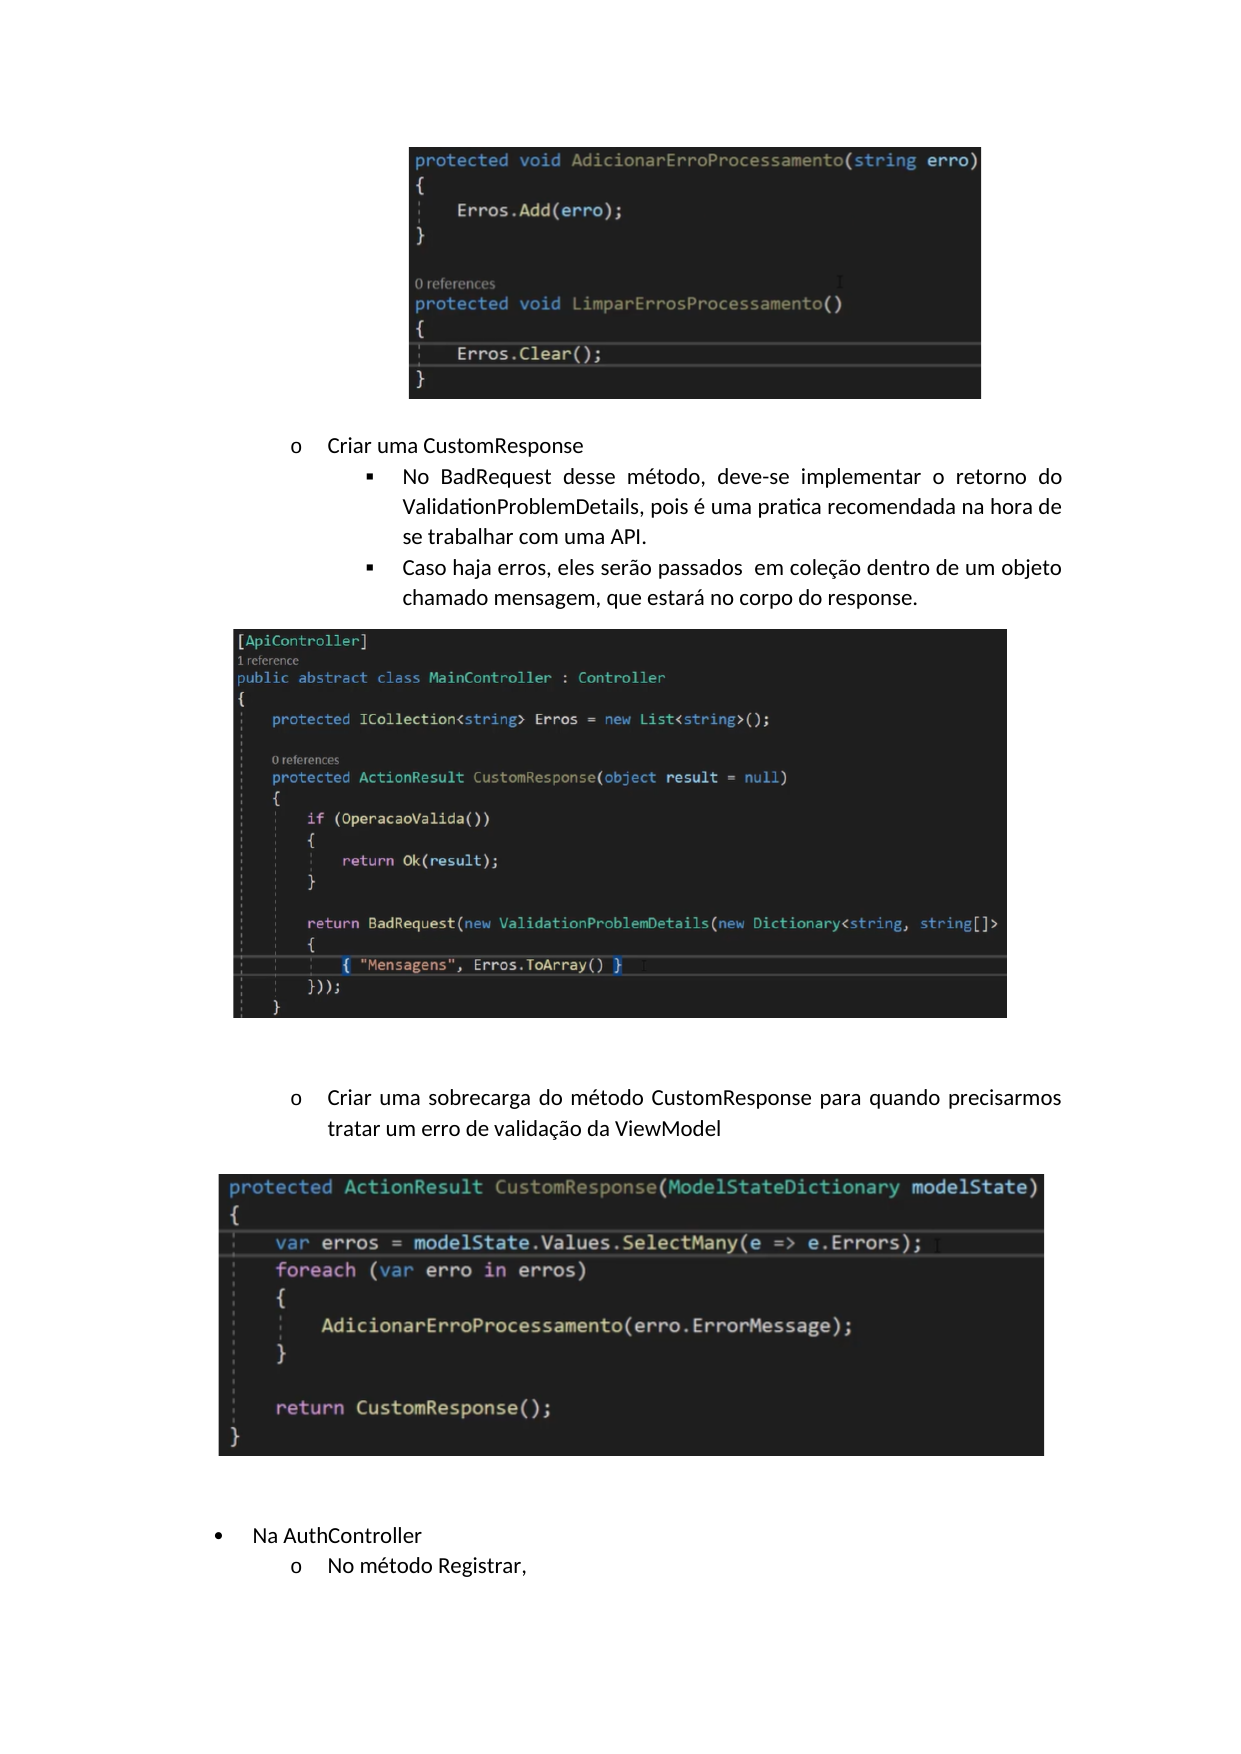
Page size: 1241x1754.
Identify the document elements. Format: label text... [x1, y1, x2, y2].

picture [218, 1174, 1045, 1456]
list Na AuthController [215, 1521, 1063, 1549]
list Criar uma CustomResponse [290, 431, 1063, 460]
list Caso haja erros, eles serão passados em coleção dentro de um objeto chamado mensagem, que estará no corpo do response. [365, 553, 1063, 611]
picture [408, 147, 982, 399]
list No BadRequest desse método, deve-se implementar o retorno do ValidationProblemDetails, pois é uma pratica recomendada na hora de se trabalhar com uma API. [365, 462, 1063, 550]
list Criar uma sobrecarga do método CustomResponse para quando precisarmos tratar um erro de validação da ViewModel [290, 1083, 1063, 1142]
list No método Registrar, [290, 1551, 1063, 1580]
picture [233, 629, 1007, 1018]
